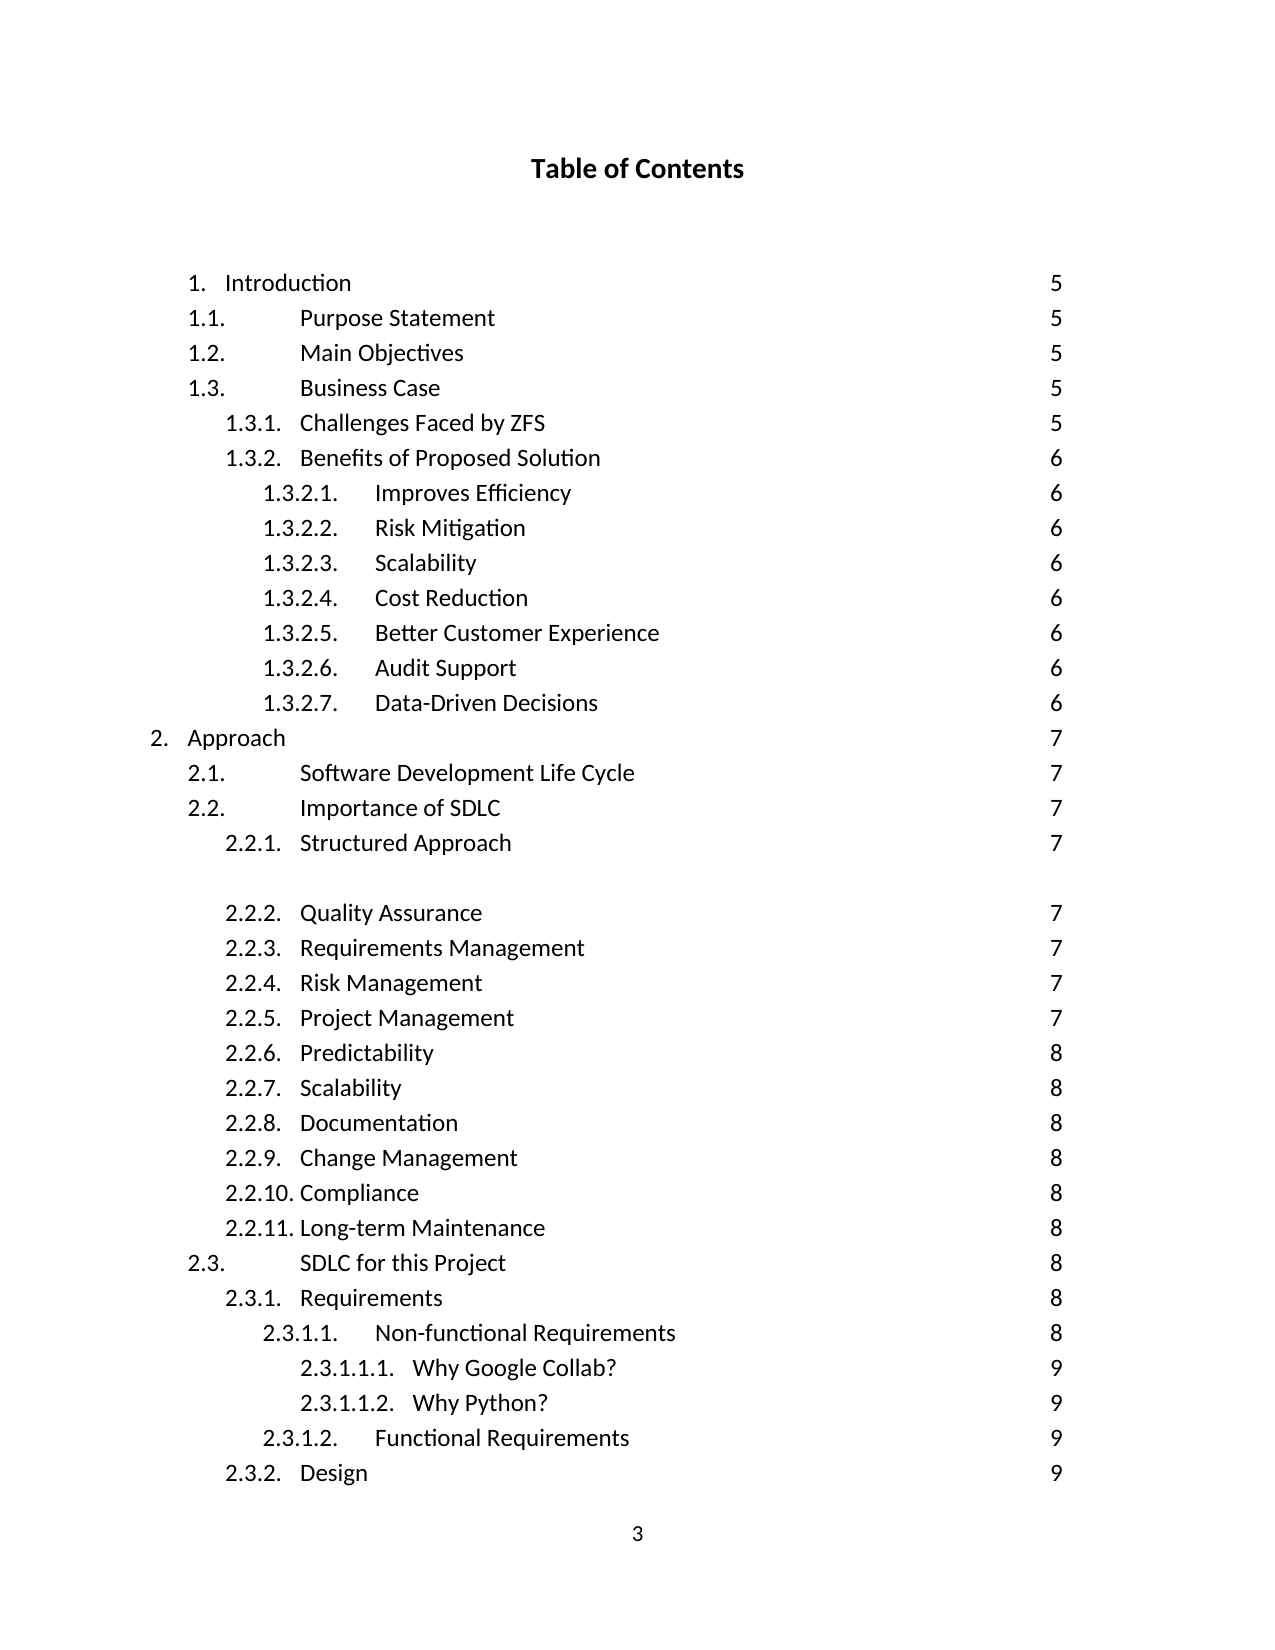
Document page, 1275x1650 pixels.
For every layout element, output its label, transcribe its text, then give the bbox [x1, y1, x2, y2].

list Risk Mitigation 6 [262, 512, 1125, 542]
list Introduction 5 [187, 267, 1125, 297]
list Compliance 8 [225, 1177, 1125, 1207]
list Challenges Faced by ZFS 5 [225, 407, 1125, 437]
list Improves Efficiency 6 [262, 477, 1125, 507]
list Functional Requirements 9 [262, 1422, 1125, 1452]
list Requirements Management 7 [225, 932, 1125, 962]
list Approach 7 [150, 722, 1125, 752]
list Quality Assurance 7 [225, 897, 1125, 927]
list Requirements 8 [225, 1282, 1125, 1312]
list Why Python? 9 [300, 1387, 1125, 1417]
list Cost Reduction 6 [262, 582, 1125, 612]
list Design 9 [225, 1457, 1125, 1487]
text Table of Contents [150, 150, 1125, 186]
list Data-Driven Decisions 6 [262, 687, 1125, 717]
list Structured Approach 7 [225, 827, 1125, 892]
list Importance of SDLC 7 [187, 792, 1125, 822]
list Why Google Collab? 9 [300, 1352, 1125, 1382]
list Better Customer Experience 6 [262, 617, 1125, 647]
list Purpose Statement 5 [187, 302, 1125, 332]
list Risk Management 7 [225, 967, 1125, 997]
list Scalability 8 [225, 1072, 1125, 1102]
list Project Management 7 [225, 1002, 1125, 1032]
list Main Objectives 5 [187, 337, 1125, 367]
list Software Development Life Cycle 7 [187, 757, 1125, 787]
list Non-functional Requirements 8 [262, 1317, 1125, 1347]
list SDLC for this Project 8 [187, 1247, 1125, 1277]
list Business Case 5 [187, 372, 1125, 402]
list Change Management 8 [225, 1142, 1125, 1172]
list Long-term Maintenance 8 [225, 1212, 1125, 1242]
list Audit Support 6 [262, 652, 1125, 682]
list Benefits of Proposed Solution 6 [225, 442, 1125, 472]
list Scalability 6 [262, 547, 1125, 577]
list Documentation 8 [225, 1107, 1125, 1137]
list Predictability 8 [225, 1037, 1125, 1067]
